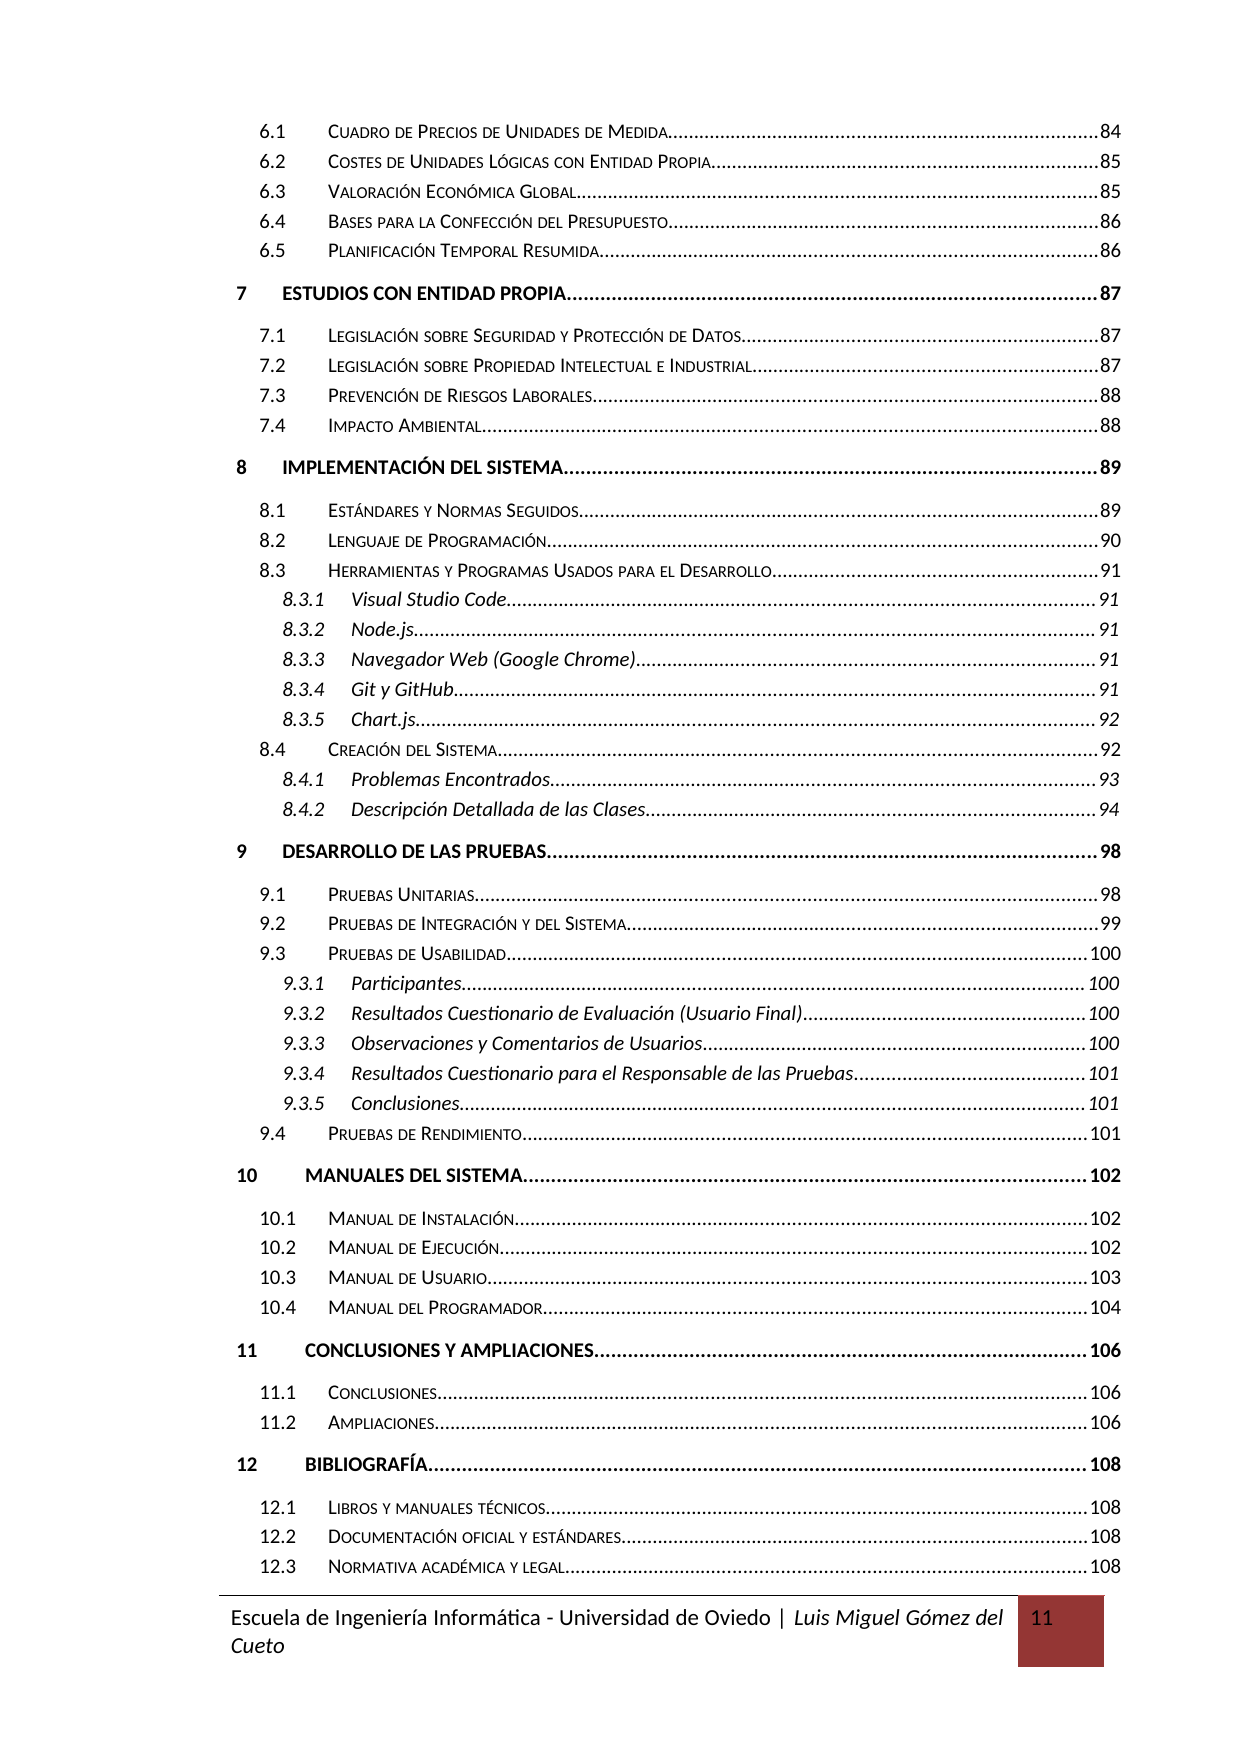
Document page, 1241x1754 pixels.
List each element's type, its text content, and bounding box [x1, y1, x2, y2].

text 9.3.1 Participantes 100 [282, 970, 1122, 996]
text 10 Manuales del Sistema 102 [236, 1162, 1122, 1188]
text 10.4 Manual del Programador 104 [259, 1294, 1122, 1320]
text 9.2 Pruebas de Integración y del Sistema 99 [259, 911, 1122, 936]
text 9.3.5 Conclusiones 101 [282, 1090, 1122, 1115]
text 11.2 Ampliaciones 106 [259, 1409, 1122, 1434]
text 11.1 Conclusiones 106 [259, 1379, 1122, 1404]
text 8.4.2 Descripción Detallada de las Clases 94 [282, 796, 1122, 821]
text 8.1 Estándares y Normas Seguidos 89 [259, 497, 1122, 522]
text 8.3 Herramientas y Programas Usados para el Desarrollo 91 [259, 557, 1122, 582]
text 9.4 Pruebas de Rendimiento 101 [259, 1120, 1122, 1145]
text 6.2 Costes de Unidades Lógicas con Entidad Propia 85 [259, 148, 1122, 173]
text 8.3.2 Node.js 91 [282, 617, 1122, 642]
text 10.3 Manual de Usuario 103 [259, 1264, 1122, 1290]
text 6.5 Planificación Temporal Resumida 86 [259, 238, 1122, 263]
text 6.1 Cuadro de Precios de Unidades de Medida 84 [259, 118, 1122, 143]
text 8.3.5 Chart.js 92 [282, 706, 1122, 732]
text 12.2 Documentación oficial y estándares 108 [259, 1524, 1122, 1549]
text 9.1 Pruebas Unitarias 98 [259, 881, 1122, 906]
text 9.3.3 Observaciones y Comentarios de Usuarios 100 [282, 1030, 1122, 1056]
text 12.1 Libros y manuales técnicos 108 [259, 1494, 1122, 1519]
text 9.3 Pruebas de Usabilidad 100 [259, 941, 1122, 966]
text 12.3 Normativa académica y legal 108 [259, 1554, 1122, 1579]
text 6.3 Valoración Económica Global 85 [259, 178, 1122, 203]
text 8.3.3 Navegador Web (Google Chrome) 91 [282, 646, 1122, 672]
text 9.3.4 Resultados Cuestionario para el Responsable de las Pruebas 101 [282, 1060, 1122, 1086]
text 8 Implementación del Sistema 89 [236, 454, 1122, 480]
text 7.4 Impacto Ambiental 88 [259, 412, 1122, 438]
text 8.4.1 Problemas Encontrados 93 [282, 766, 1122, 791]
text 7.1 Legislación sobre Seguridad y Protección de Datos 87 [259, 322, 1122, 348]
text 9.3.2 Resultados Cuestionario de Evaluación (Usuario Final) 100 [282, 1000, 1122, 1026]
text 8.3.1 Visual Studio Code 91 [282, 587, 1122, 612]
text 8.4 Creación del Sistema 92 [259, 736, 1122, 762]
text 7.3 Prevención de Riesgos Laborales 88 [259, 382, 1122, 408]
text 6.4 Bases para la Confección del Presupuesto 86 [259, 208, 1122, 233]
text 10.2 Manual de Ejecución 102 [259, 1234, 1122, 1260]
text 7 Estudios con Entidad Propia 87 [236, 280, 1122, 306]
text 8.3.4 Git y GitHub 91 [282, 676, 1122, 702]
text 8.2 Lenguaje de Programación 90 [259, 527, 1122, 552]
text 9 Desarrollo de las Pruebas 98 [236, 838, 1122, 864]
text 7.2 Legislación sobre Propiedad Intelectual e Industrial 87 [259, 352, 1122, 378]
text 12 Bibliografía 108 [236, 1451, 1122, 1477]
text 10.1 Manual de Instalación 102 [259, 1205, 1122, 1230]
text 11 Conclusiones y Ampliaciones 106 [236, 1337, 1122, 1362]
